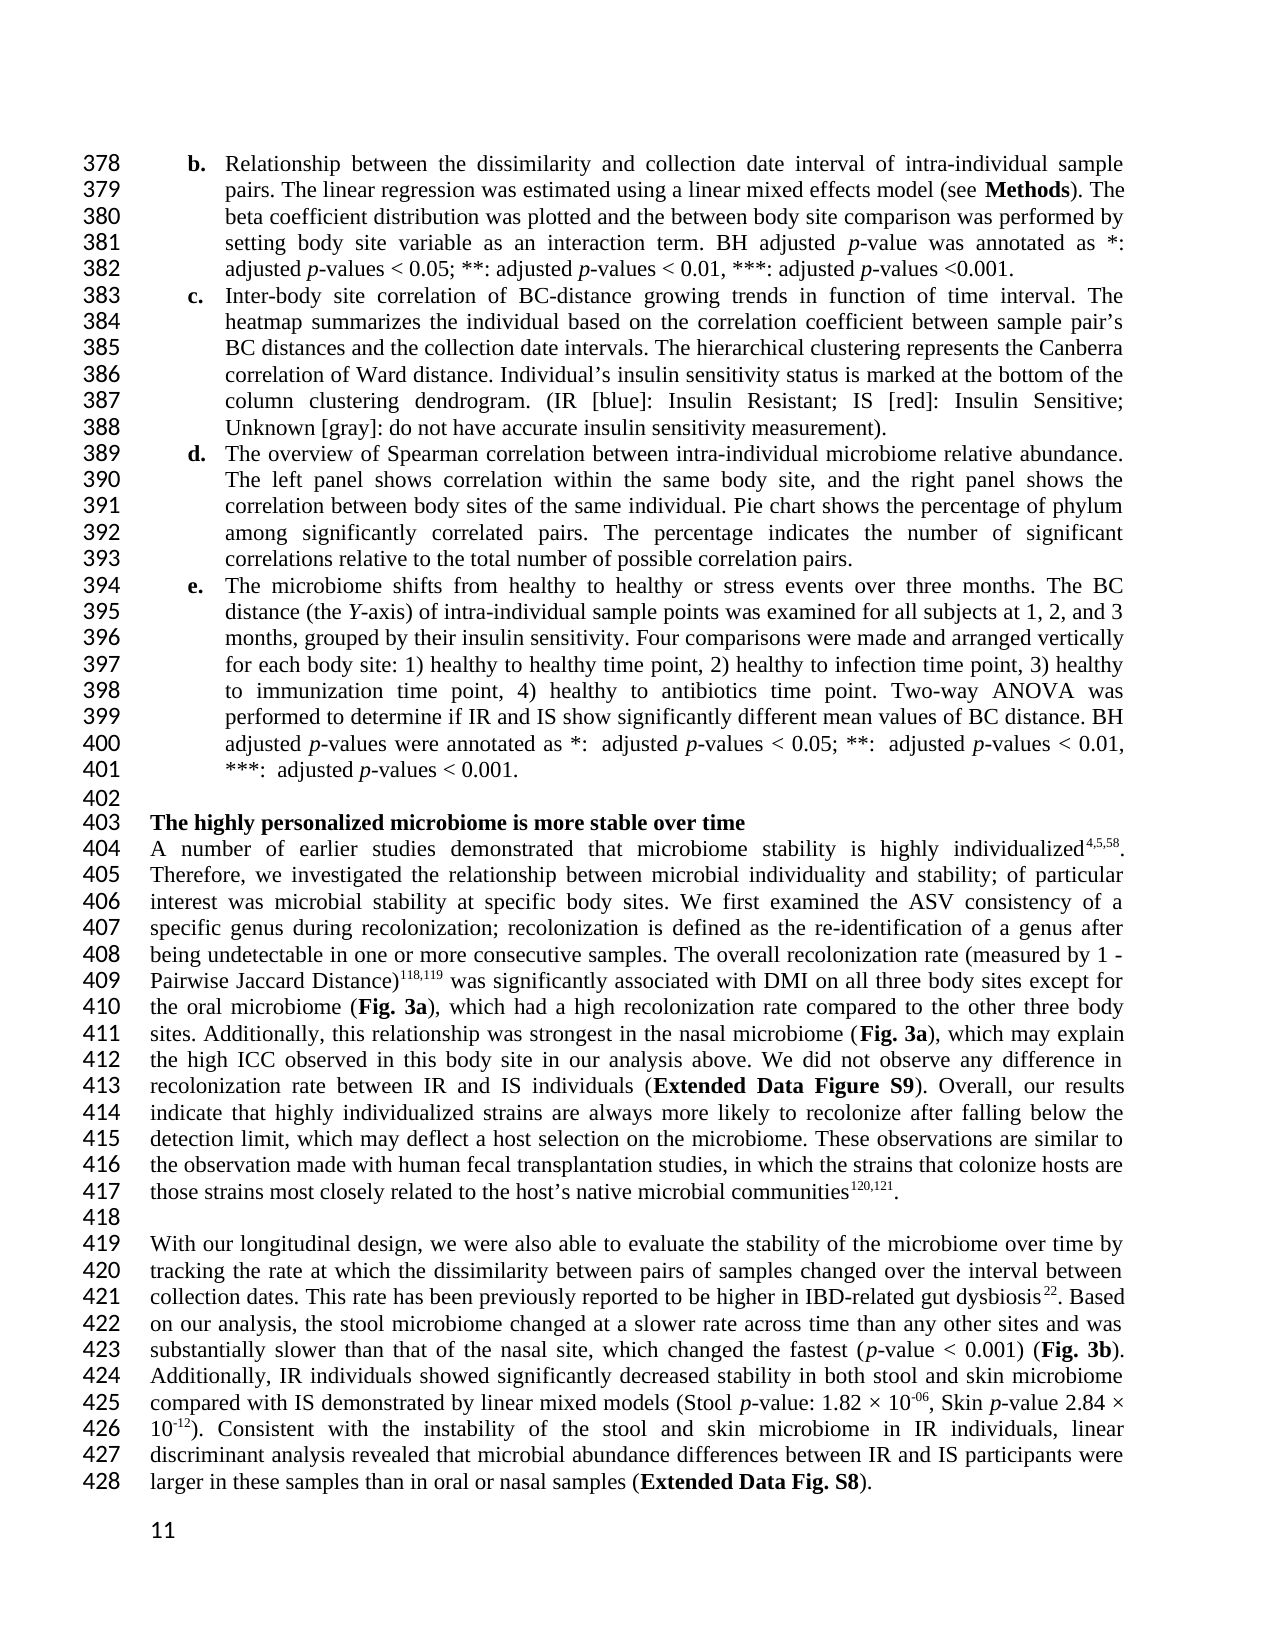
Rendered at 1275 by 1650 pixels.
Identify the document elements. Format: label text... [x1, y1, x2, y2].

list The microbiome shifts from healthy to healthy or stress events over three months. The BC distance (the Y-axis) of intra-individual sample points was examined for all subjects at 1, 2, and 3 months, grouped by their insulin sensitivity. Four comparisons were made and arranged vertically for each body site: 1) healthy to healthy time point, 2) healthy to infection time point, 3) healthy to immunization time point, 4) healthy to antibiotics time point. Two-way ANOVA was performed to determine if IR and IS show significantly different mean values of BC distance. BH adjusted p-values were annotated as *: adjusted p-values < 0.05; **: adjusted p-values < 0.01, ***: adjusted p-values < 0.001. [187, 572, 1125, 782]
text A number of earlier studies demonstrated that microbiome stability is highly individualized4,5,58. Therefore, we investigated the relationship between microbial individuality and stability; of particular interest was microbial stability at specific body sites. We first examined the ASV consistency of a specific genus during recolonization; recolonization is defined as the re-identification of a genus after being undetectable in one or more consecutive samples. The overall recolonization rate (measured by 1 - Pairwise Jaccard Distance)118,119 was significantly associated with DMI on all three body sites except for the oral microbiome (Fig. 3a), which had a high recolonization rate compared to the other three body sites. Additionally, this relationship was strongest in the nasal microbiome (Fig. 3a), which may explain the high ICC observed in this body site in our analysis above. We did not observe any difference in recolonization rate between IR and IS individuals (Extended Data Figure S9). Overall, our results indicate that highly individualized strains are always more likely to recolonize after falling below the detection limit, which may deflect a host selection on the microbiome. These observations are similar to the observation made with human fecal transplantation studies, in which the strains that colonize hosts are those strains most closely related to the host’s native microbial communities120,121. [150, 835, 1125, 1204]
text With our longitudinal design, we were also able to evaluate the stability of the microbiome over time by tracking the rate at which the dissimilarity between pairs of samples changed over the interval between collection dates. This rate has been previously reported to be higher in IBD-related gut dysbiosis22. Based on our analysis, the stool microbiome changed at a slower rate across time than any other sites and was substantially slower than that of the nasal site, which changed the fastest (p-value < 0.001) (Fig. 3b). Additionally, IR individuals showed significantly decreased stability in both stool and skin microbiome compared with IS demonstrated by linear mixed models (Stool p-value: 1.82 × 10-06, Skin p-value 2.84 × 10-12). Consistent with the instability of the stool and skin microbiome in IR individuals, linear discriminant analysis revealed that microbial abundance differences between IR and IS participants were larger in these samples than in oral or nasal samples (Extended Data Fig. S8). [150, 1231, 1125, 1494]
list The overview of Spearman correlation between intra-individual microbiome relative abundance. The left panel shows correlation within the same body site, and the right panel shows the correlation between body sites of the same individual. Pie chart shows the percentage of phylum among significantly correlated pairs. The percentage indicates the number of significant correlations relative to the total number of possible correlation pairs. [187, 440, 1125, 572]
subtitle The highly personalized microbiome is more stable over time [150, 809, 1125, 835]
list Relationship between the dissimilarity and collection date interval of intra-individual sample pairs. The linear regression was estimated using a linear mixed effects model (see Methods). The beta coefficient distribution was plotted and the between body site comparison was performed by setting body site variable as an interaction term. BH adjusted p-value was annotated as *: adjusted p-values < 0.05; **: adjusted p-values < 0.01, ***: adjusted p-values <0.001. [187, 150, 1125, 282]
list Inter-body site correlation of BC-distance growing trends in function of time interval. The heatmap summarizes the individual based on the correlation coefficient between sample pair’s BC distances and the collection date intervals. The hierarchical clustering represents the Canberra correlation of Ward distance. Individual’s insulin sensitivity status is marked at the bottom of the column clustering dendrogram. (IR [blue]: Insulin Resistant; IS [red]: Insulin Sensitive; Unknown [gray]: do not have accurate insulin sensitivity measurement). [187, 282, 1125, 440]
